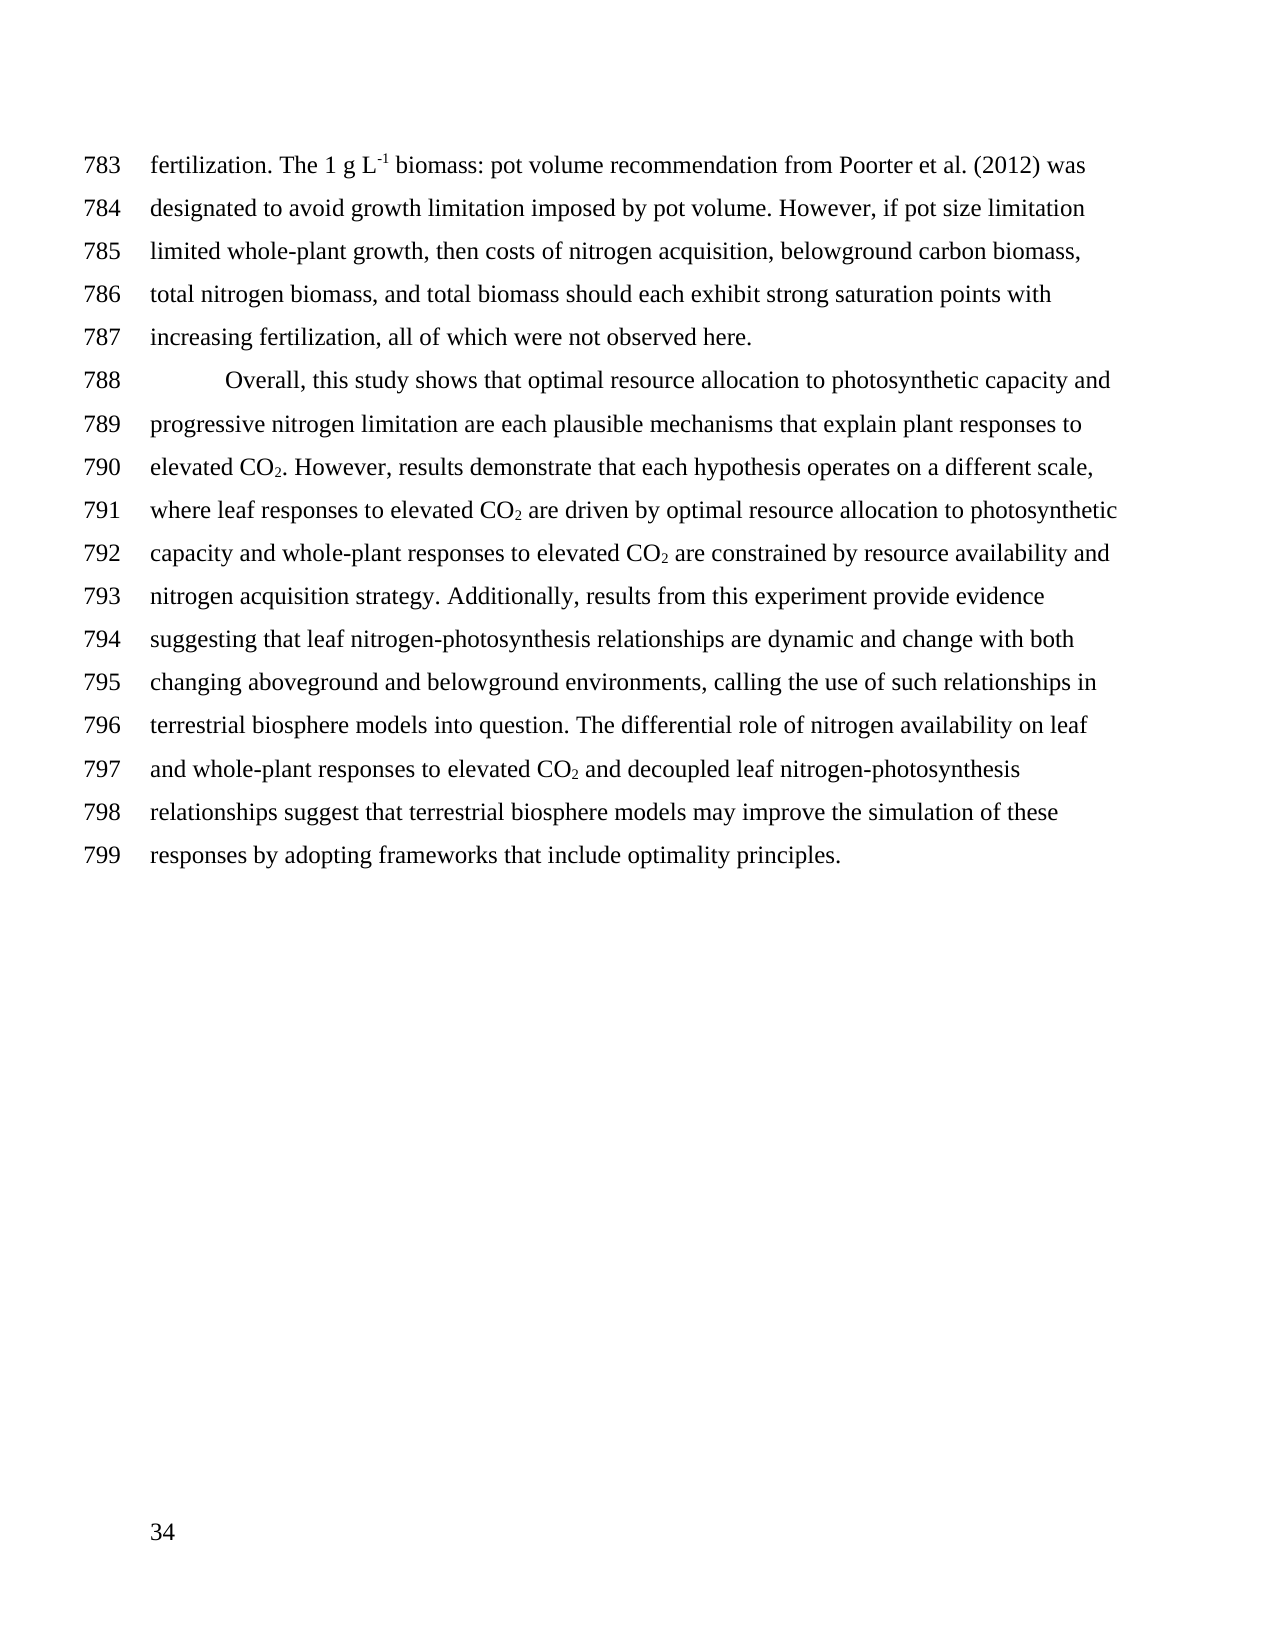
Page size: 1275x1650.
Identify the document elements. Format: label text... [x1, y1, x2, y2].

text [150, 150, 1125, 351]
text Overall, this study shows that optimal resource allocation to photosynthetic capacity and progressive nitrogen limitation are each plausible mechanisms that explain plant responses to elevated CO2. However, results demonstrate that each hypothesis operates on a different scale, where leaf responses to elevated CO2 are driven by optimal resource allocation to photosynthetic capacity and whole-plant responses to elevated CO2 are constrained by resource availability and nitrogen acquisition strategy. Additionally, results from this experiment provide evidence suggesting that leaf nitrogen-photosynthesis relationships are dynamic and change with both changing aboveground and belowground environments, calling the use of such relationships in terrestrial biosphere models into question. The differential role of nitrogen availability on leaf and whole-plant responses to elevated CO2 and decoupled leaf nitrogen-photosynthesis relationships suggest that terrestrial biosphere models may improve the simulation of these responses by adopting frameworks that include optimality principles. [150, 366, 1125, 869]
